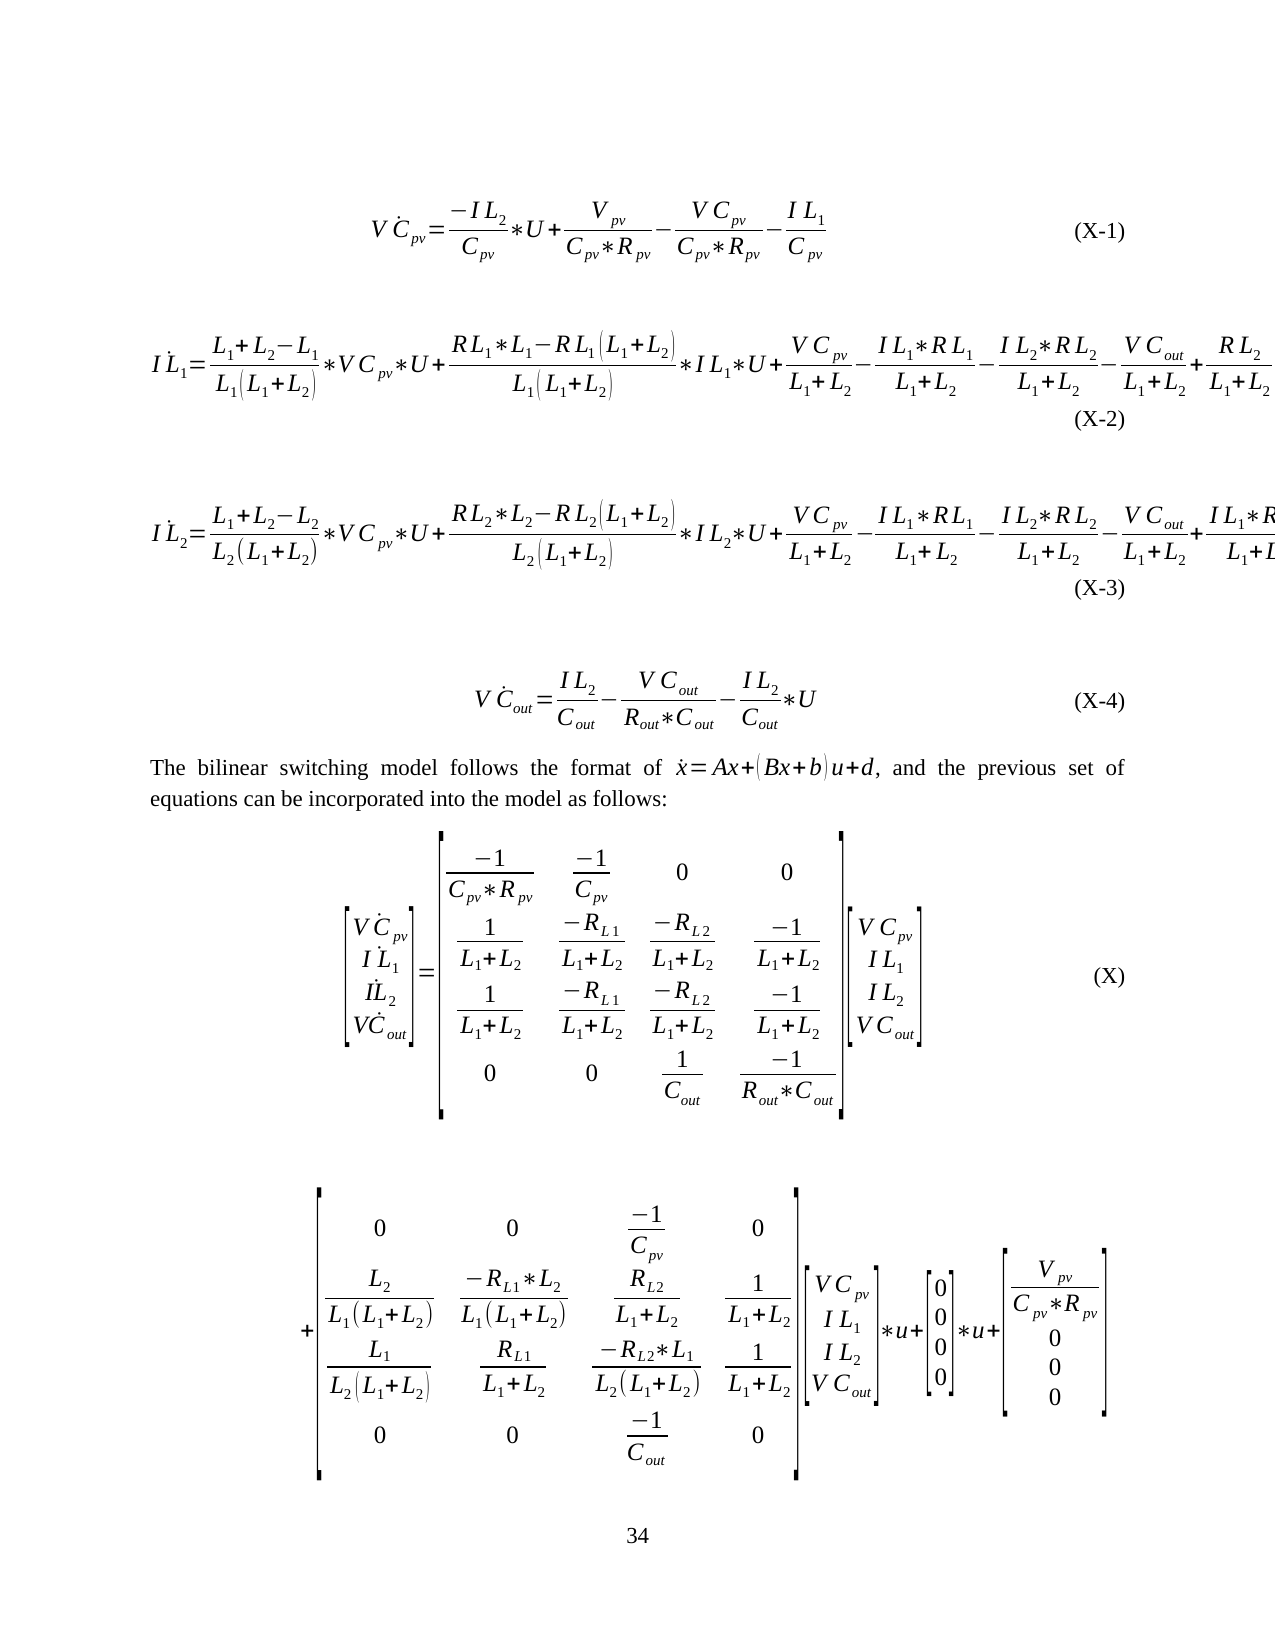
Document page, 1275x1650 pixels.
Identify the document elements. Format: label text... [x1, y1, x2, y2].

text The bilinear switching model follows the format of , and the previous set of equations can be incorporated into the model as follows: [150, 752, 1125, 811]
text (X-2) [150, 329, 1125, 432]
text (X-1) [150, 197, 1125, 263]
text (X) [150, 830, 1125, 1121]
text (X-3) [150, 498, 1125, 601]
text (X-4) [150, 667, 1125, 733]
